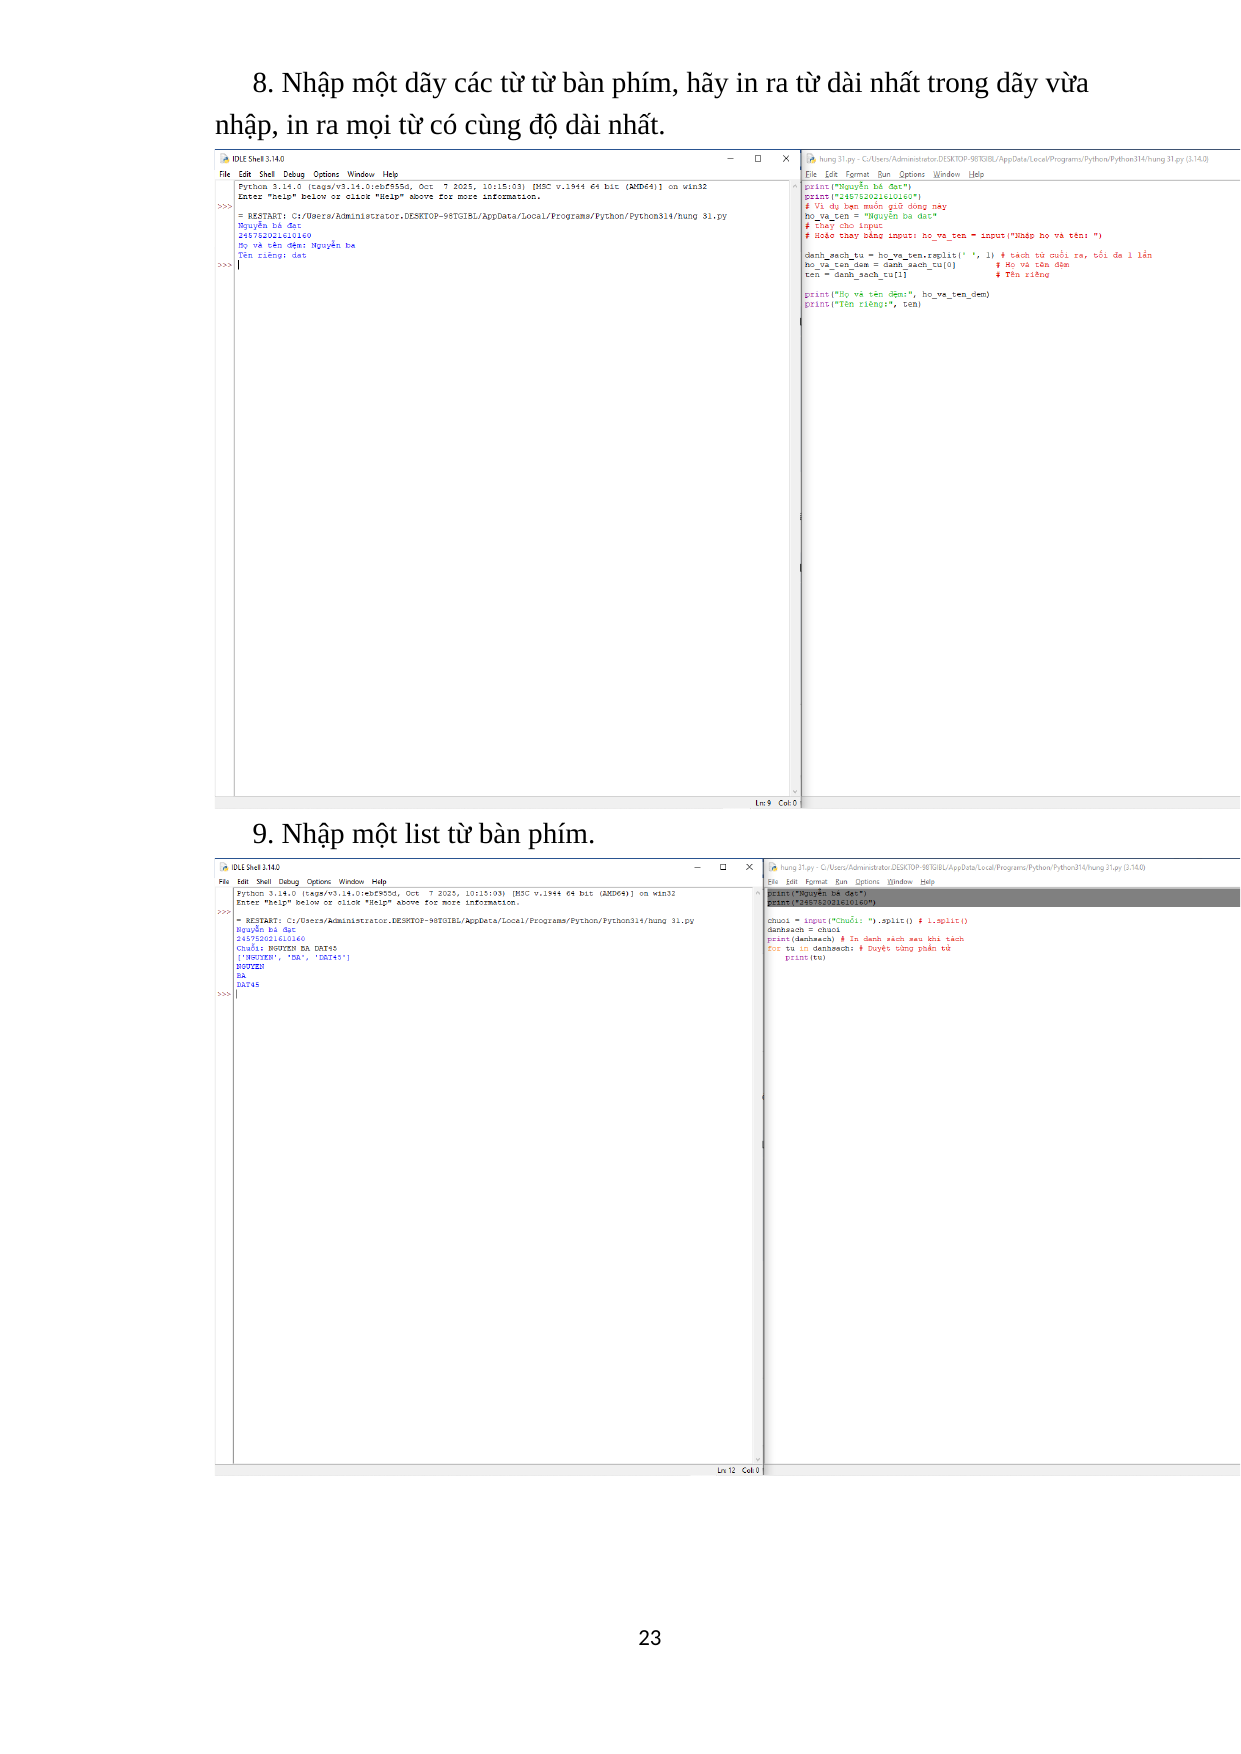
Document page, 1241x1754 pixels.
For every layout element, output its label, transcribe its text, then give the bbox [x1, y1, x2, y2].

text 8. Nhập một dãy các từ từ bàn phím, hãy in ra từ dài nhất trong dãy vừa nhập, in ra mọi từ có cùng độ dài nhất. [215, 66, 1122, 141]
picture [214, 149, 1241, 809]
text 9. Nhập một list từ bàn phím. [215, 816, 1122, 850]
picture [214, 858, 1241, 1476]
